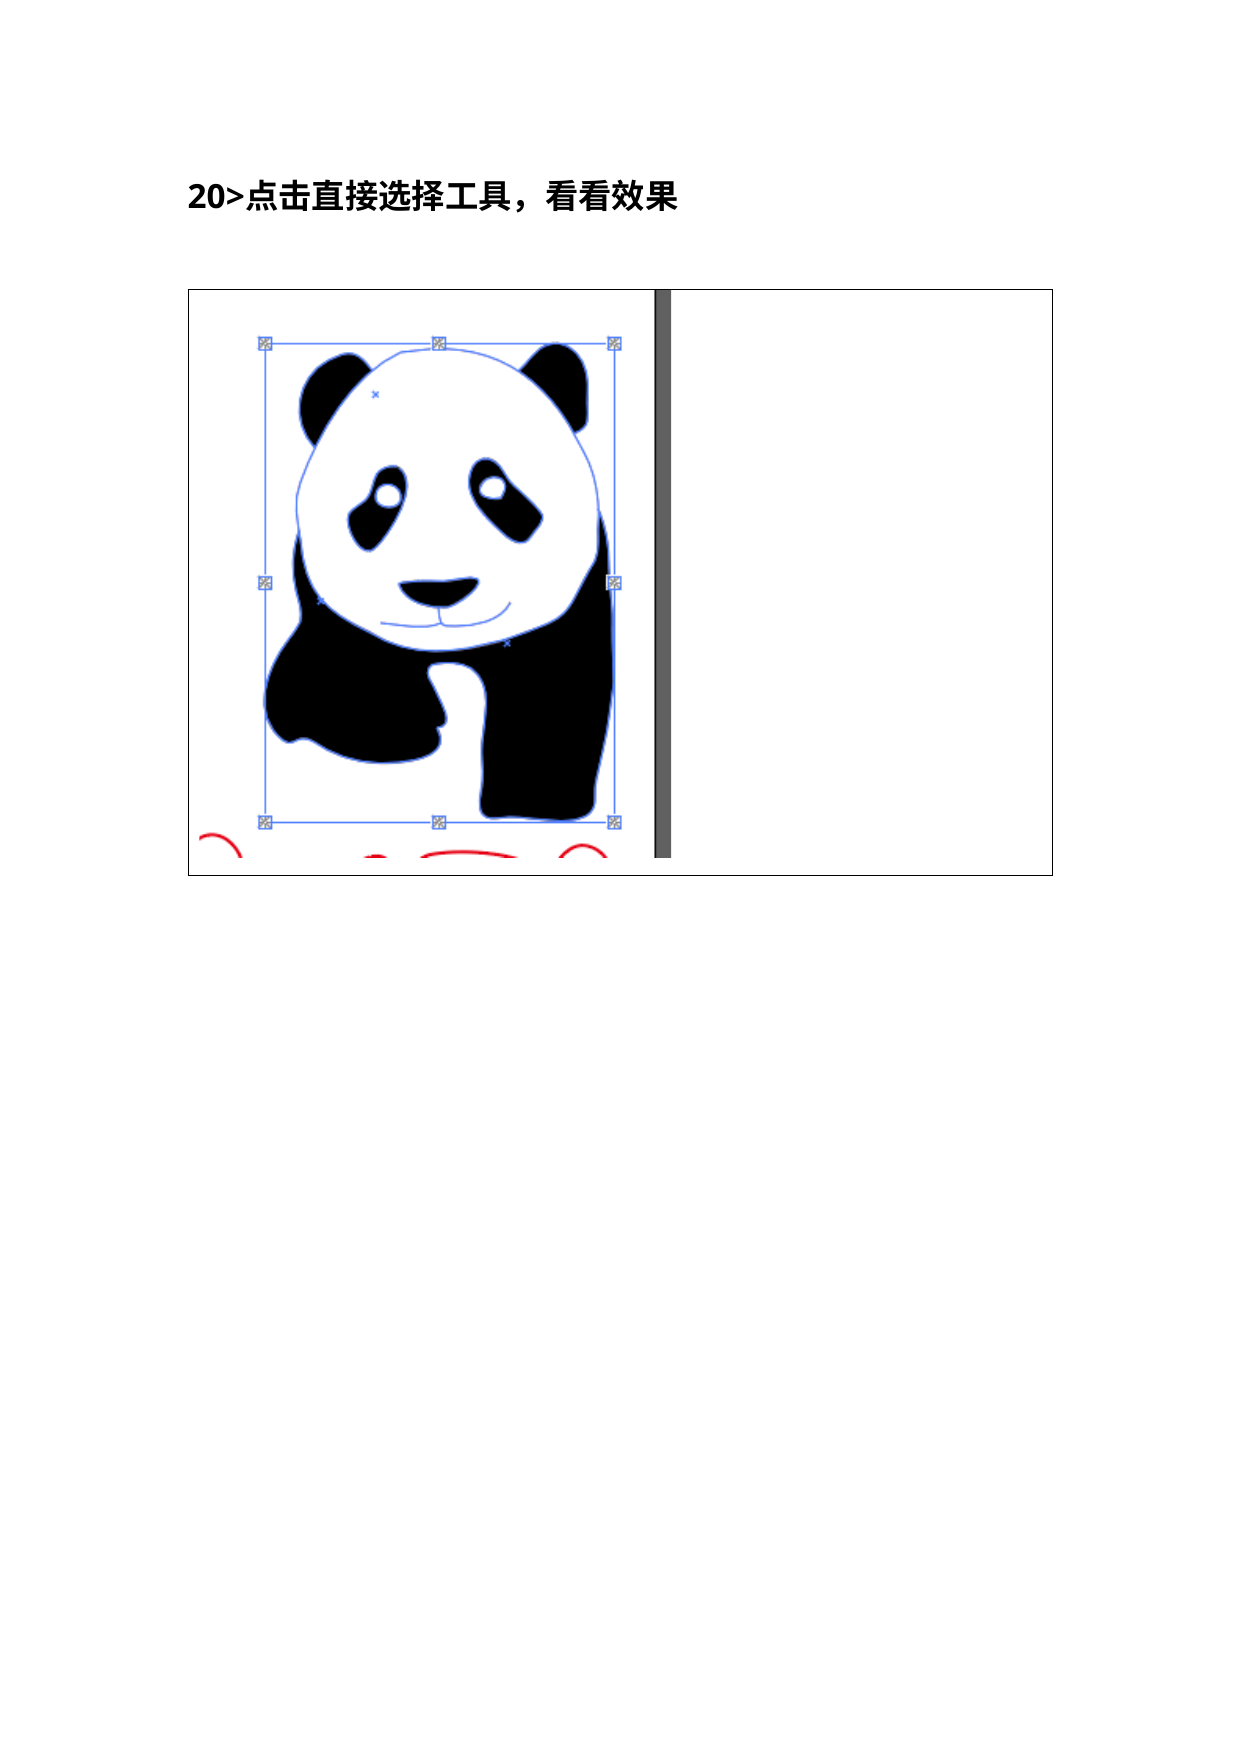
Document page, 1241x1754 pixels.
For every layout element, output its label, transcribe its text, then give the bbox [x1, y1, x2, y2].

subtitle 20>点击直接选择工具，看看效果 [187, 162, 1053, 227]
table_header [189, 290, 1052, 875]
picture [199, 290, 672, 858]
